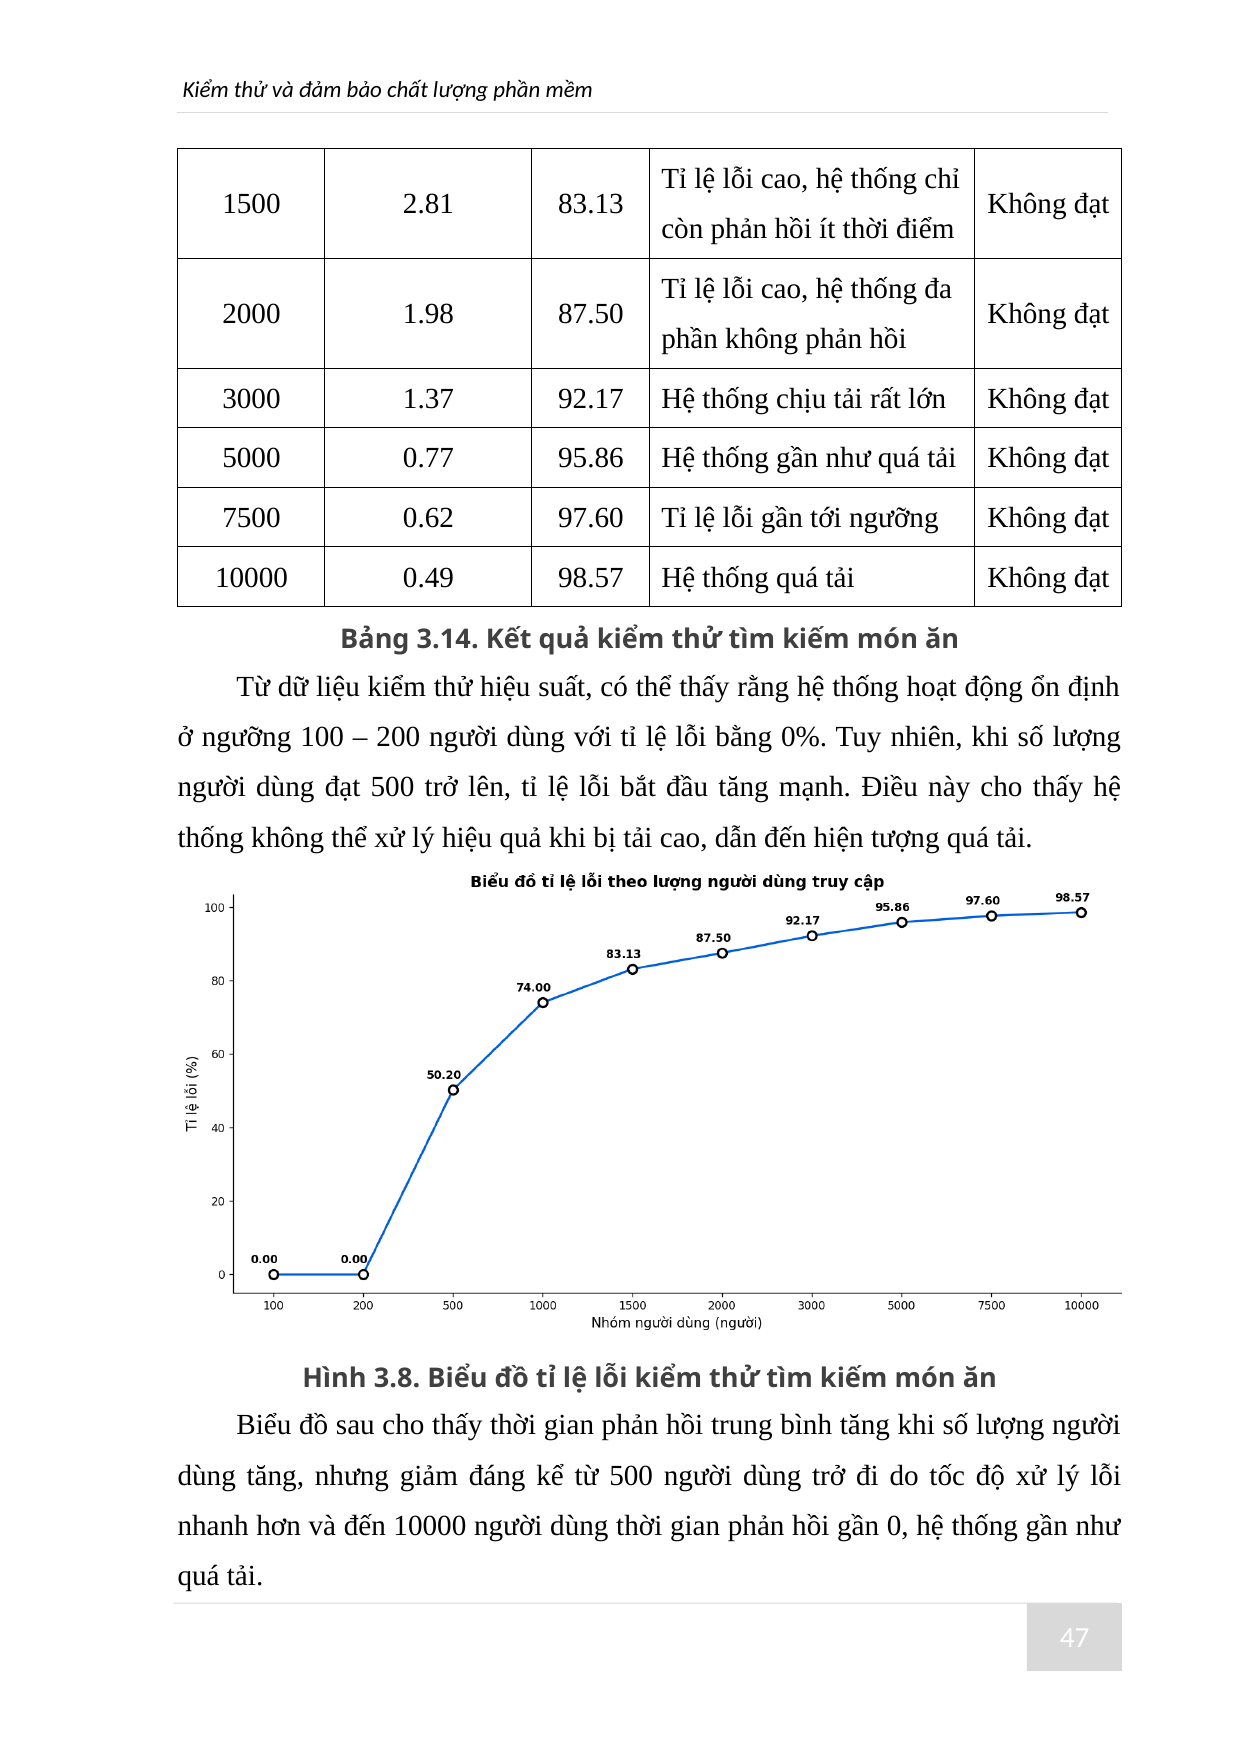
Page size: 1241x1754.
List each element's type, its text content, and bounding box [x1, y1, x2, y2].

table_cell 97.60 [532, 488, 649, 546]
table_cell Hệ thống quá tải [650, 547, 974, 606]
table_cell Không đạt [975, 488, 1121, 546]
table_cell 3000 [178, 369, 324, 427]
table_cell 92.17 [532, 369, 649, 427]
table_cell 2.81 [325, 149, 531, 258]
text Biểu đồ sau cho thấy thời gian phản hồi trung bình tăng khi số lượng người dùng tăng, nhưng giảm đáng kể từ 500 người dùng trở đi do tốc độ xử lý lỗi nhanh hơn và đến 10000 người dùng thời gian phản hồi gần 0, hệ thống gần như quá tải. [177, 1407, 1122, 1592]
table_cell 83.13 [532, 149, 649, 258]
table_cell 1.37 [325, 369, 531, 427]
table_cell Không đạt [975, 369, 1121, 427]
text Từ dữ liệu kiểm thử hiệu suất, có thể thấy rằng hệ thống hoạt động ổn định ở ngưỡng 100 – 200 người dùng với tỉ lệ lỗi bằng 0%. Tuy nhiên, khi số lượng người dùng đạt 500 trở lên, tỉ lệ lỗi bắt đầu tăng mạnh. Điều này cho thấy hệ thống không thể xử lý hiệu quả khi bị tải cao, dẫn đến hiện tượng quá tải. [177, 669, 1122, 853]
table_cell 2000 [178, 259, 324, 367]
text Bảng 3.14. Kết quả kiểm thử tìm kiếm món ăn [177, 619, 1122, 656]
table_cell 10000 [178, 547, 324, 606]
table_cell 1.98 [325, 259, 531, 367]
table_cell Hệ thống gần như quá tải [650, 428, 974, 487]
table_cell 98.57 [532, 547, 649, 606]
table_cell 7500 [178, 488, 324, 546]
table_cell 0.62 [325, 488, 531, 546]
table_cell Tỉ lệ lỗi cao, hệ thống chỉ còn phản hồi ít thời điểm [650, 149, 974, 258]
table_cell Hệ thống chịu tải rất lớn [650, 369, 974, 427]
table_cell Tỉ lệ lỗi cao, hệ thống đa phần không phản hồi [650, 259, 974, 367]
table_cell 0.77 [325, 428, 531, 487]
table_cell Không đạt [975, 428, 1121, 487]
text Hình 3.8. Biểu đồ tỉ lệ lỗi kiểm thử tìm kiếm món ăn [177, 1358, 1122, 1395]
table_cell Không đạt [975, 259, 1121, 367]
table_cell Không đạt [975, 547, 1121, 606]
table_cell 87.50 [532, 259, 649, 367]
table_cell Không đạt [975, 149, 1121, 258]
table_cell 5000 [178, 428, 324, 487]
picture [177, 870, 1123, 1333]
table_cell 95.86 [532, 428, 649, 487]
table_cell Tỉ lệ lỗi gần tới ngưỡng [650, 488, 974, 546]
table_cell 0.49 [325, 547, 531, 606]
table_cell 1500 [178, 149, 324, 258]
